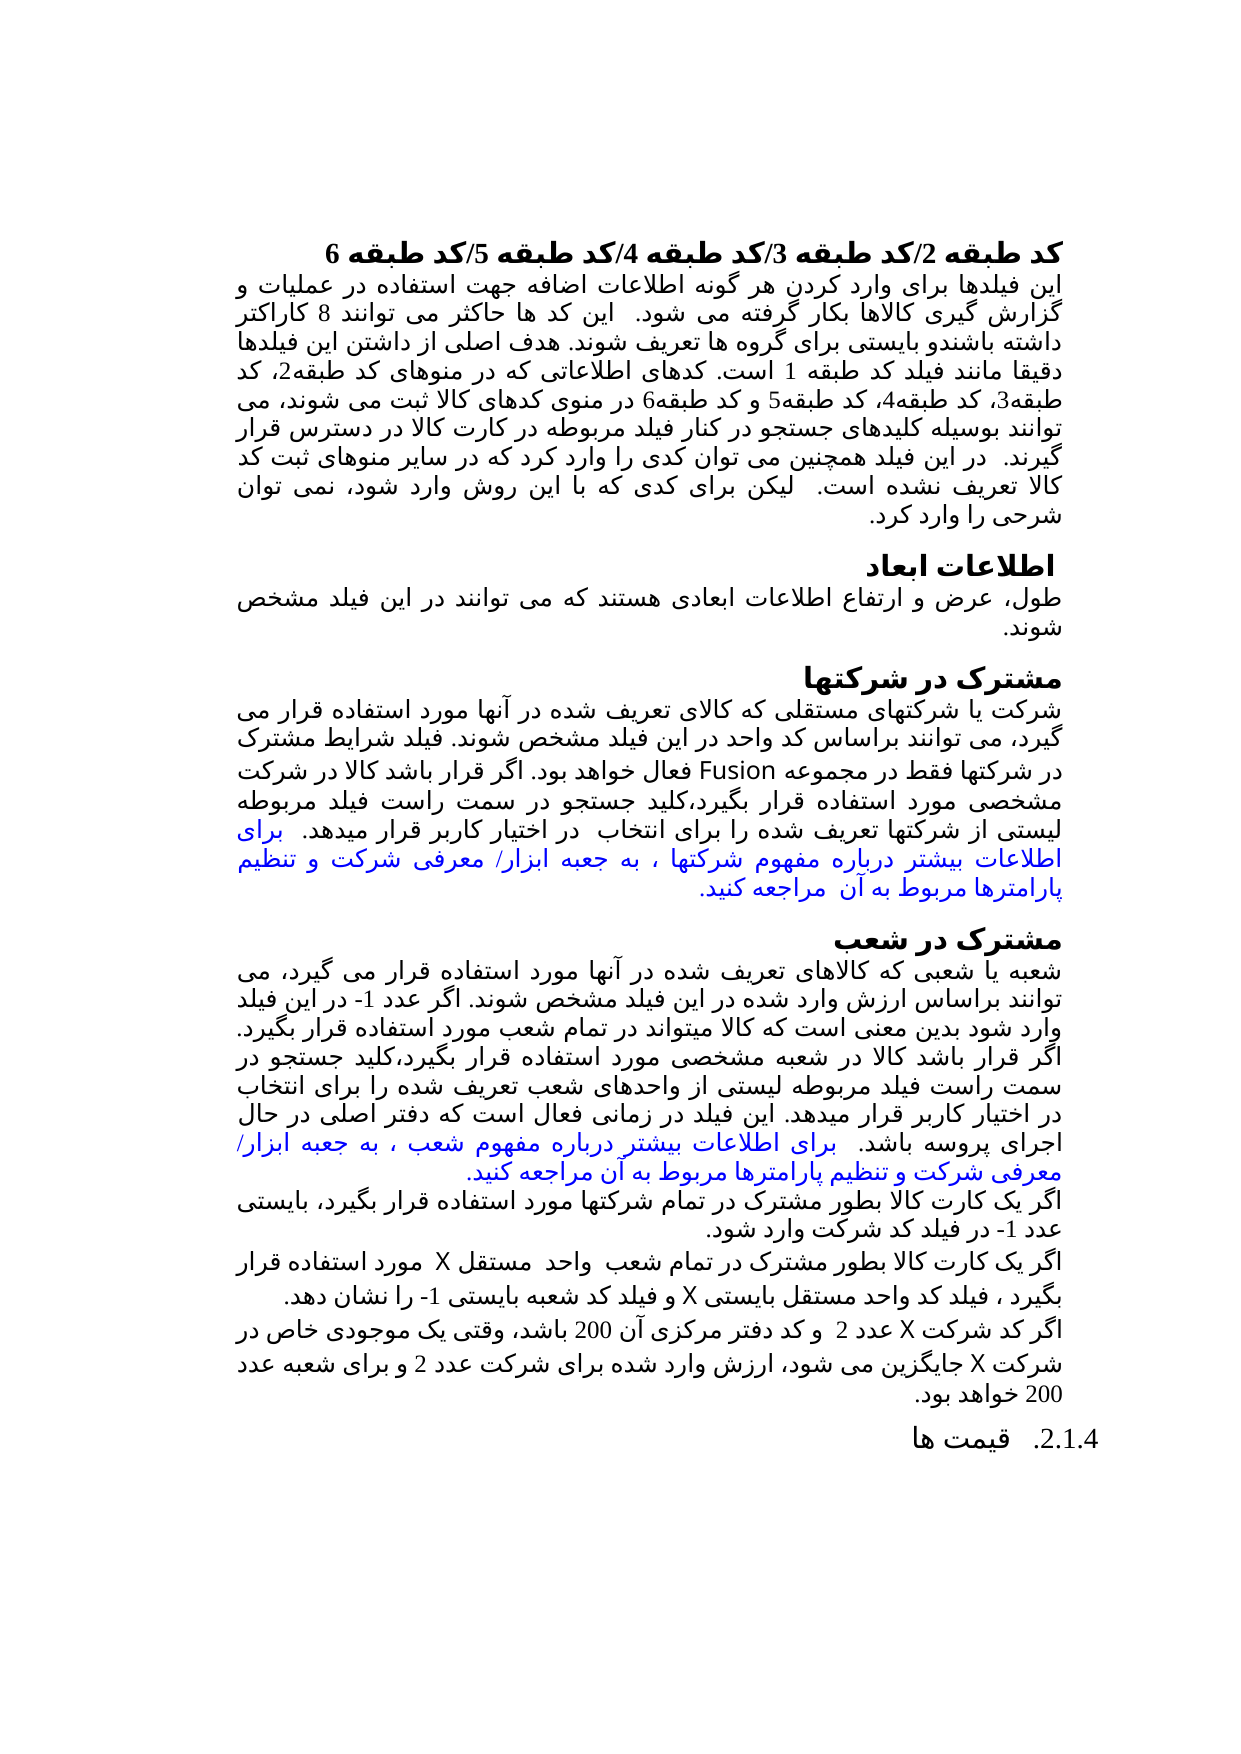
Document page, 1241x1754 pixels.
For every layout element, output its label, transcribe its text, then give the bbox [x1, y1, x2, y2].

text طول، عرض و ارتفاع اطلاعات ابعادی هستند که می توانند در این فیلد مشخص شوند. [236, 583, 1063, 640]
text این فیلدها برای وارد کردن هر گونه اطلاعات اضافه جهت استفاده در عملیات و گزارش گیری کالاها بکار گرفته می شود. این کد ها حاکثر می توانند 8 کاراکتر داشته باشندو بایستی برای گروه ها تعریف شوند. هدف اصلی از داشتن این فیلدها دقیقا مانند فیلد کد طبقه 1 است. کدهای اطلاعاتی که در منوهای کد طبقه2، کد طبقه3، کد طبقه4، کد طبقه5 و کد طبقه6 در منوی کدهای کالا ثبت می شوند، می توانند بوسیله کلیدهای جستجو در کنار فیلد مربوطه در کارت کالا در دسترس قرار گیرند. در این فیلد همچنین می توان کدی را وارد کرد که در سایر منوهای ثبت کد کالا تعریف نشده است. لیکن برای کدی که با این روش وارد شود، نمی توان شرحی را وارد کرد. [236, 270, 1063, 528]
subtitle مشترک در شعب [236, 922, 1063, 956]
text اگر یک کارت کالا بطور مشترک در تمام شرکتها مورد استفاده قرار بگیرد، بایستی عدد 1- در فیلد کد شرکت وارد شود. [236, 1186, 1063, 1243]
text اگر یک کارت کالا بطور مشترک در تمام شعب واحد مستقل X مورد استفاده قرار بگیرد ، فیلد کد واحد مستقل بایستی X و فیلد کد شعبه بایستی 1- را نشان دهد. [236, 1243, 1063, 1311]
subtitle کد طبقه 2/کد طبقه 3/کد طبقه 4/کد طبقه 5/کد طبقه 6 [236, 236, 1063, 270]
subtitle مشترک در شرکتها [236, 661, 1063, 695]
subtitle اطلاعات ابعاد [236, 549, 1063, 583]
text اگر کد شرکت X عدد 2 و کد دفتر مرکزی آن 200 باشد، وقتی یک موجودی خاص در شرکت X جایگزین می شود، ارزش وارد شده برای شرکت عدد 2 و برای شعبه عدد 200 خواهد بود. [236, 1311, 1063, 1408]
subtitle قیمت ها [236, 1421, 1026, 1454]
text شرکت یا شرکتهای مستقلی که کالای تعریف شده در آنها مورد استفاده قرار می گیرد، می توانند براساس کد واحد در این فیلد مشخص شوند. فیلد شرایط مشترک در شرکتها فقط در مجموعه Fusion فعال خواهد بود. اگر قرار باشد کالا در شرکت مشخصی مورد استفاده قرار بگیرد،کلید جستجو در سمت راست فیلد مربوطه لیستی از شرکتها تعریف شده را برای انتخاب در اختیار کاربر قرار میدهد. برای اطلاعات بیشتر درباره مفهوم شرکتها ، به جعبه ابزار/ معرفی شرکت و تنظیم پارامترها مربوط به آن مراجعه کنید. [236, 695, 1063, 901]
text شعبه یا شعبی که کالاهای تعریف شده در آنها مورد استفاده قرار می گیرد، می توانند براساس ارزش وارد شده در این فیلد مشخص شوند. اگر عدد 1- در این فیلد وارد شود بدین معنی است که کالا میتواند در تمام شعب مورد استفاده قرار بگیرد. اگر قرار باشد کالا در شعبه مشخصی مورد استفاده قرار بگیرد،کلید جستجو در سمت راست فیلد مربوطه لیستی از واحدهای شعب تعریف شده را برای انتخاب در اختیار کاربر قرار میدهد. این فیلد در زمانی فعال است که دفتر اصلی در حال اجرای پروسه باشد. برای اطلاعات بیشتر درباره مفهوم شعب ، به جعبه ابزار/ معرفی شرکت و تنظیم پارامترها مربوط به آن مراجعه کنید. [236, 956, 1063, 1186]
